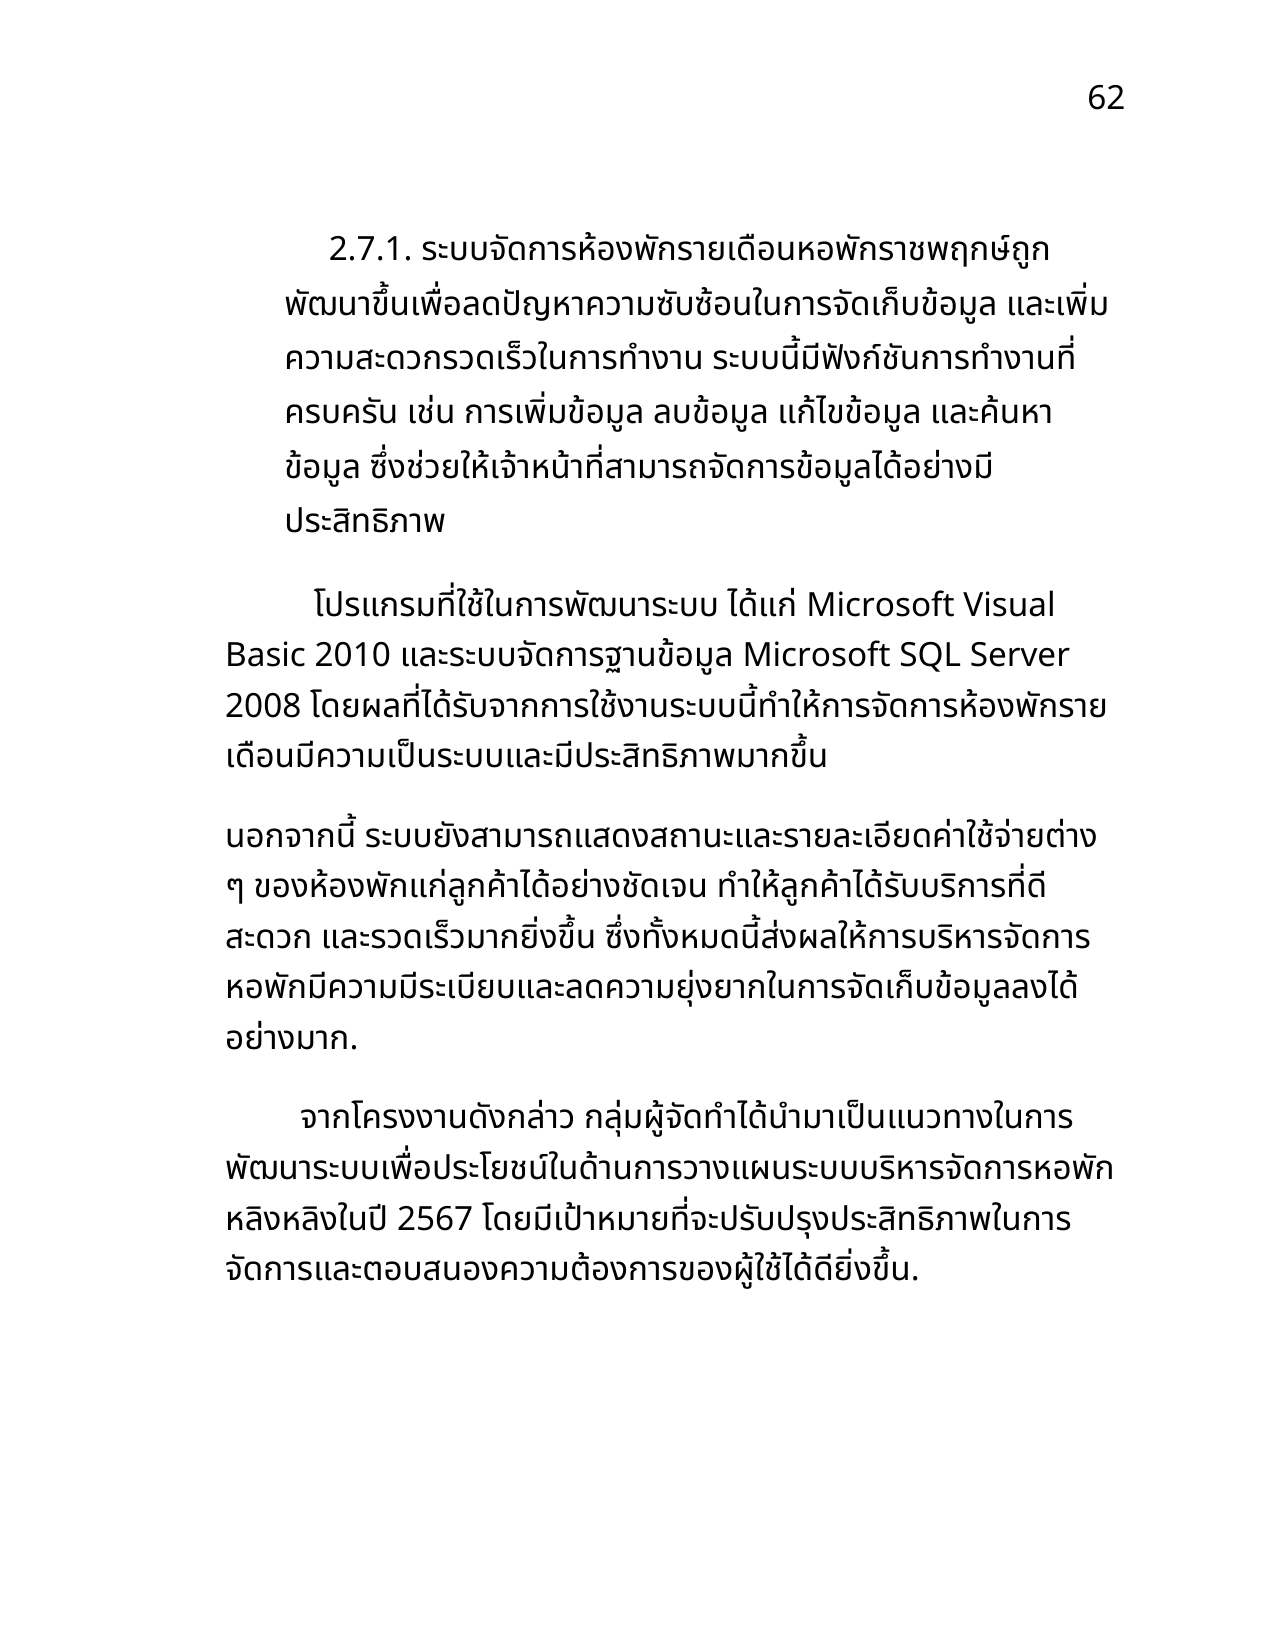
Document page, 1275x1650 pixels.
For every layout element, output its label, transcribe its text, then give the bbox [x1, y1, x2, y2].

text จากโครงงานดังกล่าว กลุ่มผู้จัดทำได้นำมาเป็นแนวทางในการพัฒนาระบบเพื่อประโยชน์ในด้านการวางแผนระบบบริหารจัดการหอพักหลิงหลิงในปี 2567 โดยมีเป้าหมายที่จะปรับปรุงประสิทธิภาพในการจัดการและตอบสนองความต้องการของผู้ใช้ได้ดียิ่งขึ้น. [225, 1093, 1125, 1296]
text นอกจากนี้ ระบบยังสามารถแสดงสถานะและรายละเอียดค่าใช้จ่ายต่าง ๆ ของห้องพักแก่ลูกค้าได้อย่างชัดเจน ทำให้ลูกค้าได้รับบริการที่ดี สะดวก และรวดเร็วมากยิ่งขึ้น ซึ่งทั้งหมดนี้ส่งผลให้การบริหารจัดการหอพักมีความมีระเบียบและลดความยุ่งยากในการจัดเก็บข้อมูลลงได้อย่างมาก. [225, 812, 1125, 1064]
subtitle ระบบจัดการห้องพักรายเดือนหอพักราชพฤกษ์ถูกพัฒนาขึ้นเพื่อลดปัญหาความซับซ้อนในการจัดเก็บข้อมูล และเพิ่มความสะดวกรวดเร็วในการทำงาน ระบบนี้มีฟังก์ชันการทำงานที่ครบครัน เช่น การเพิ่มข้อมูล ลบข้อมูล แก้ไขข้อมูล และค้นหาข้อมูล ซึ่งช่วยให้เจ้าหน้าที่สามารถจัดการข้อมูลได้อย่างมีประสิทธิภาพ [284, 225, 1125, 547]
text โปรแกรมที่ใช้ในการพัฒนาระบบ ได้แก่ Microsoft Visual Basic 2010 และระบบจัดการฐานข้อมูล Microsoft SQL Server 2008 โดยผลที่ได้รับจากการใช้งานระบบนี้ทำให้การจัดการห้องพักรายเดือนมีความเป็นระบบและมีประสิทธิภาพมากขึ้น [225, 581, 1125, 783]
